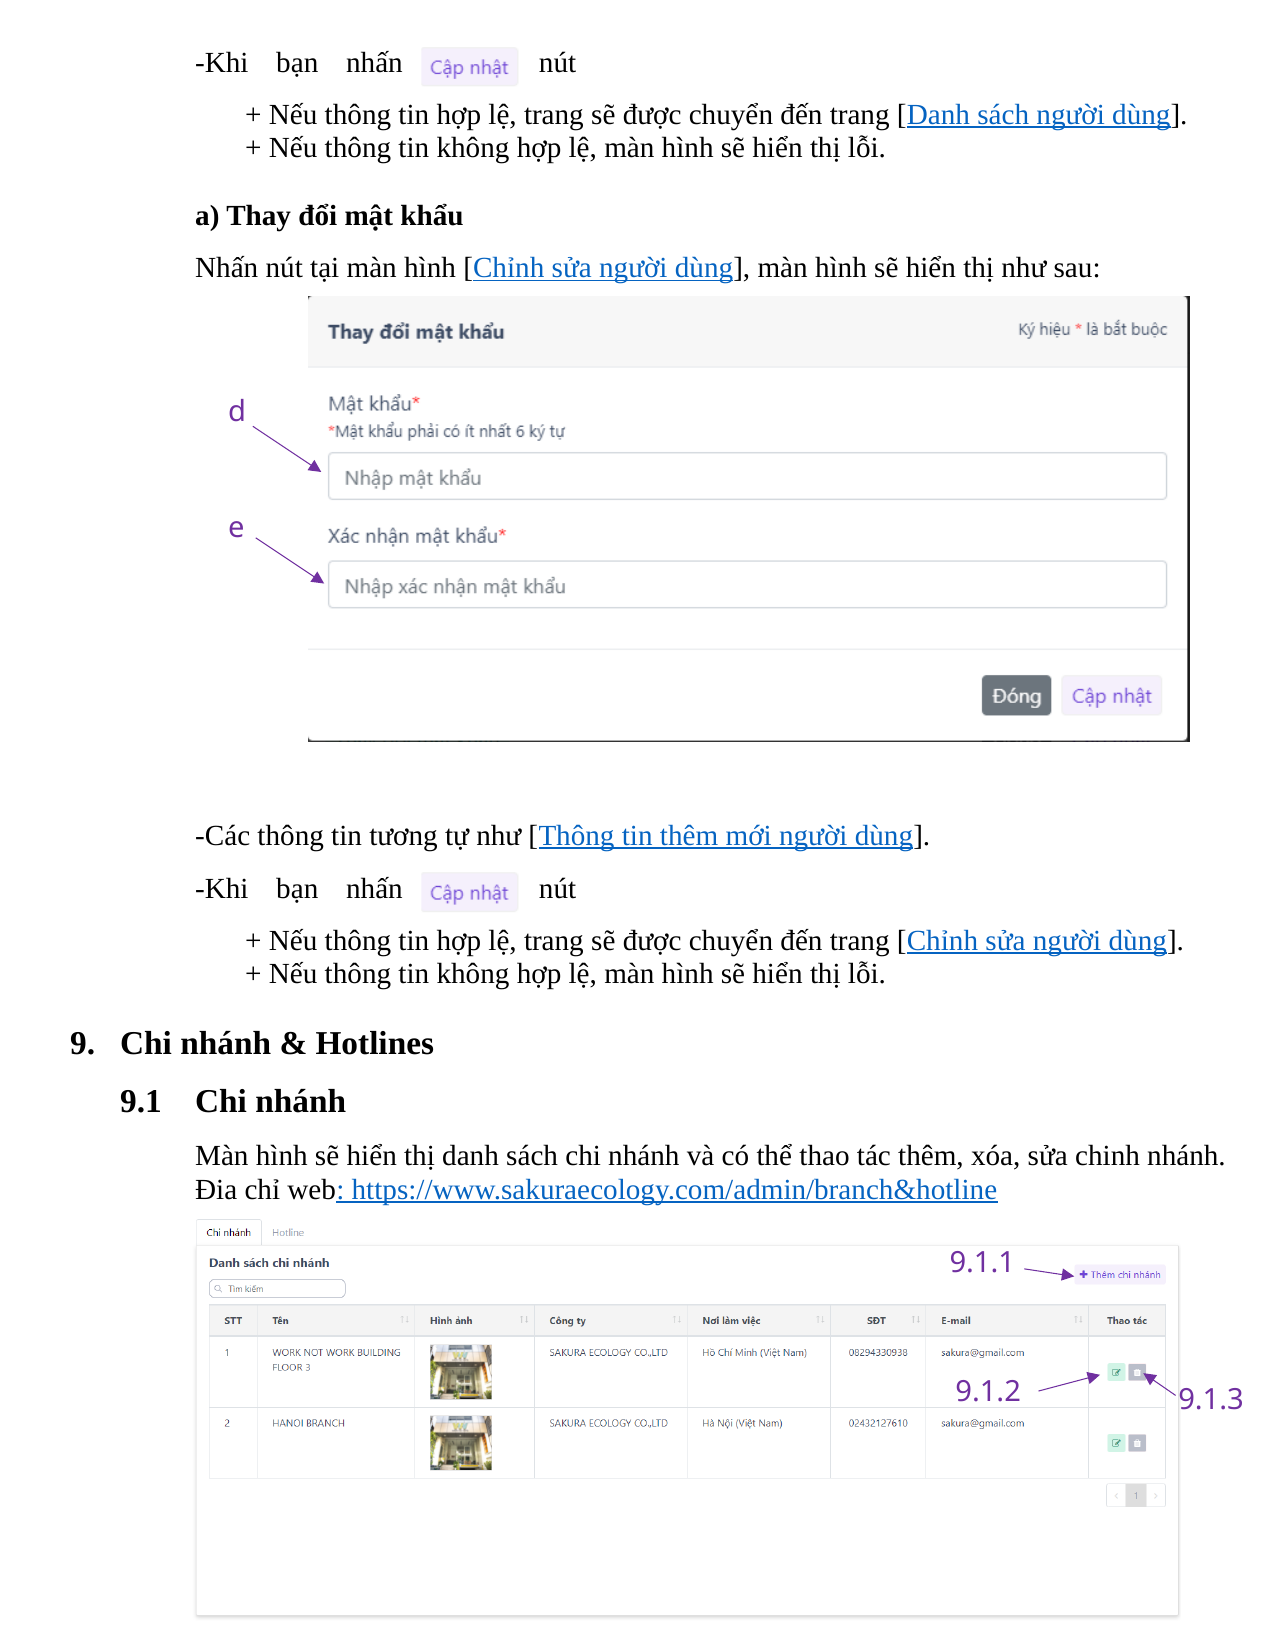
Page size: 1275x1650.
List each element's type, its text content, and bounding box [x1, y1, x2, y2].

list + Nếu thông tin hợp lệ, trang sẽ được chuyển đến trang [Danh sách người dùng]. [245, 98, 1230, 131]
text -Khi bạn nhấn nút [120, 45, 1230, 78]
text a) Thay đổi mật khẩu [130, 198, 1230, 231]
list + Nếu thông tin không hợp lệ, màn hình sẽ hiển thị lỗi. [195, 957, 1230, 990]
text 9. Chi nhánh & Hotlines [70, 1023, 1230, 1062]
picture [421, 872, 521, 916]
text -Các thông tin tương tự như [Thông tin thêm mới người dùng]. [195, 818, 1230, 851]
text Nhấn nút tại màn hình [Chỉnh sửa người dùng], màn hình sẽ hiển thị như sau: [186, 251, 1230, 284]
picture [192, 1214, 1181, 1621]
picture [308, 296, 1190, 742]
list Màn hình sẽ hiển thị danh sách chi nhánh và có thể thao tác thêm, xóa, sửa chinh nhánh. Đia chỉ web: https://www.sakuraecology.com/admin/branch&hotline [195, 1139, 1230, 1206]
list Chi nhánh [120, 1082, 1230, 1120]
text -Khi bạn nhấn nút [120, 871, 1230, 904]
picture [421, 46, 521, 90]
list + Nếu thông tin hợp lệ, trang sẽ được chuyển đến trang [Chỉnh sửa người dùng]. [245, 923, 1230, 957]
list + Nếu thông tin không hợp lệ, màn hình sẽ hiển thị lỗi. [195, 131, 1230, 164]
